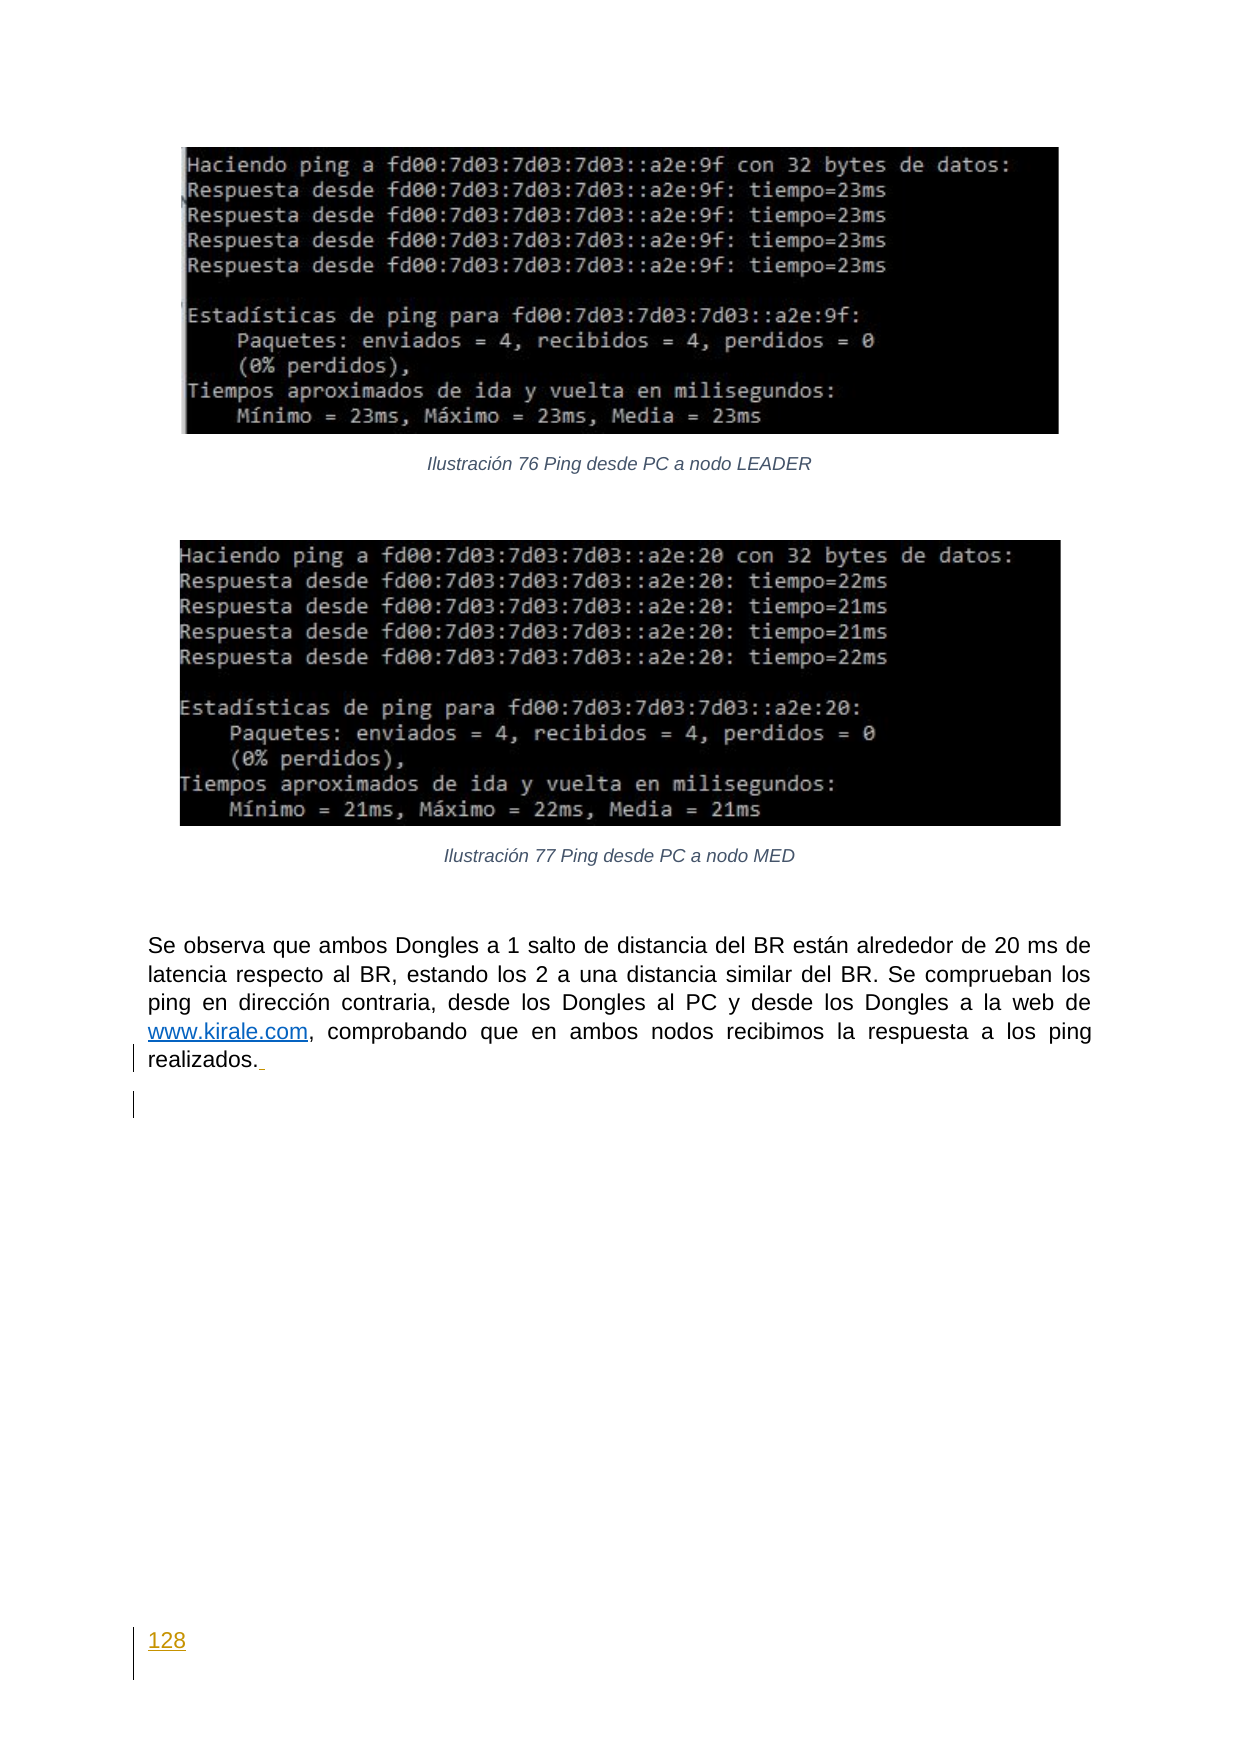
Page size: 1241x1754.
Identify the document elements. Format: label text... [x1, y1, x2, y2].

text Se observa que ambos Dongles a 1 salto de distancia del BR están alrededor de 20 ms de latencia respecto al BR, estando los 2 a una distancia similar del BR. Se comprueban los ping en dirección contraria, desde los Dongles al PC y desde los Dongles a la web de www.kirale.com, comprobando que en ambos nodos recibimos la respuesta a los ping realizados. [148, 932, 1092, 1072]
text Ilustración Ping desde PC a nodo LEADER [148, 452, 1092, 474]
picture [181, 147, 1059, 434]
text Ilustración Ping desde PC a nodo MED [148, 845, 1092, 866]
picture [179, 540, 1061, 826]
